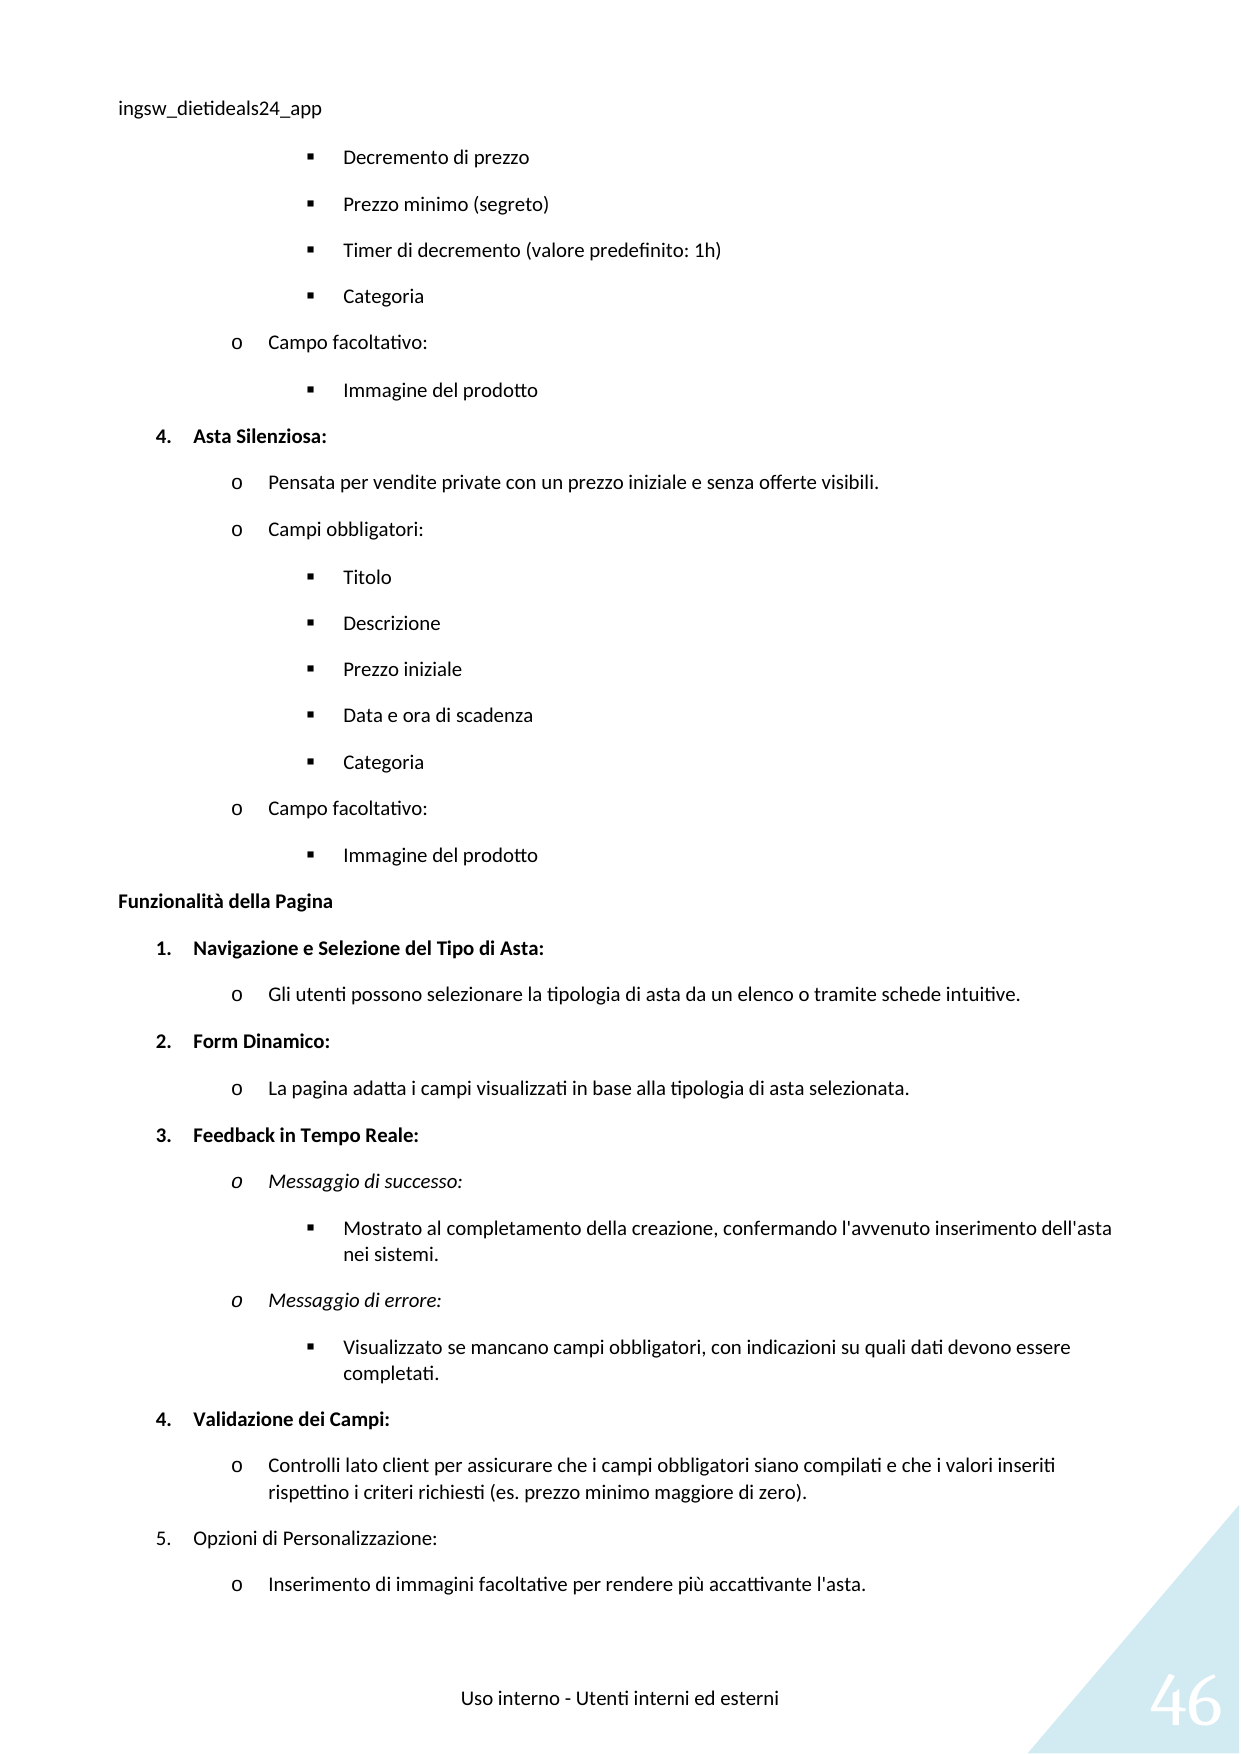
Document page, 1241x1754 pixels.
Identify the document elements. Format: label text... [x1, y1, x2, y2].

list Navigazione e Selezione del Tipo di Asta: [156, 935, 1122, 960]
list Opzioni di Personalizzazione: [156, 1525, 1122, 1551]
list Prezzo minimo (segreto) [306, 191, 1122, 216]
list Feedback in Tempo Reale: [156, 1122, 1122, 1147]
list Messaggio di successo: [231, 1168, 1122, 1195]
list La pagina adatta i campi visualizzati in base alla tipologia di asta selezionata. [231, 1075, 1122, 1101]
text Funzionalità della Pagina [118, 889, 1122, 914]
list Gli utenti possono selezionare la tipologia di asta da un elenco o tramite schede intuitive. [231, 981, 1122, 1008]
list Validazione dei Campi: [156, 1406, 1122, 1432]
list Form Dinamico: [156, 1028, 1122, 1054]
list Campo facoltativo: [231, 795, 1122, 822]
list Campi obbligatori: [231, 517, 1122, 543]
list Descrizione [306, 610, 1122, 636]
list Messaggio di errore: [231, 1287, 1122, 1314]
list Titolo [306, 564, 1122, 589]
list Categoria [306, 749, 1122, 774]
list Campo facoltativo: [231, 329, 1122, 356]
list Inserimento di immagini facoltative per rendere più accattivante l'asta. [231, 1571, 1122, 1598]
list Timer di decremento (valore predefinito: 1h) [306, 237, 1122, 262]
list Decremento di prezzo [306, 144, 1122, 170]
list Prezzo iniziale [306, 656, 1122, 682]
list Controlli lato client per assicurare che i campi obbligatori siano compilati e che i valori inseriti rispettino i criteri richiesti (es. prezzo minimo maggiore di zero). [231, 1452, 1122, 1504]
list Visualizzato se mancano campi obbligatori, con indicazioni su quali dati devono essere completati. [306, 1334, 1122, 1385]
list Immagine del prodotto [306, 842, 1122, 868]
list Data e ora di scadenza [306, 703, 1122, 728]
list Mostrato al completamento della creazione, confermando l'avvenuto inserimento dell'asta nei sistemi. [306, 1216, 1122, 1266]
list Asta Silenziosa: [156, 423, 1122, 448]
list Pensata per vendite private con un prezzo iniziale e senza offerte visibili. [231, 469, 1122, 496]
list Immagine del prodotto [306, 377, 1122, 402]
list Categoria [306, 283, 1122, 309]
